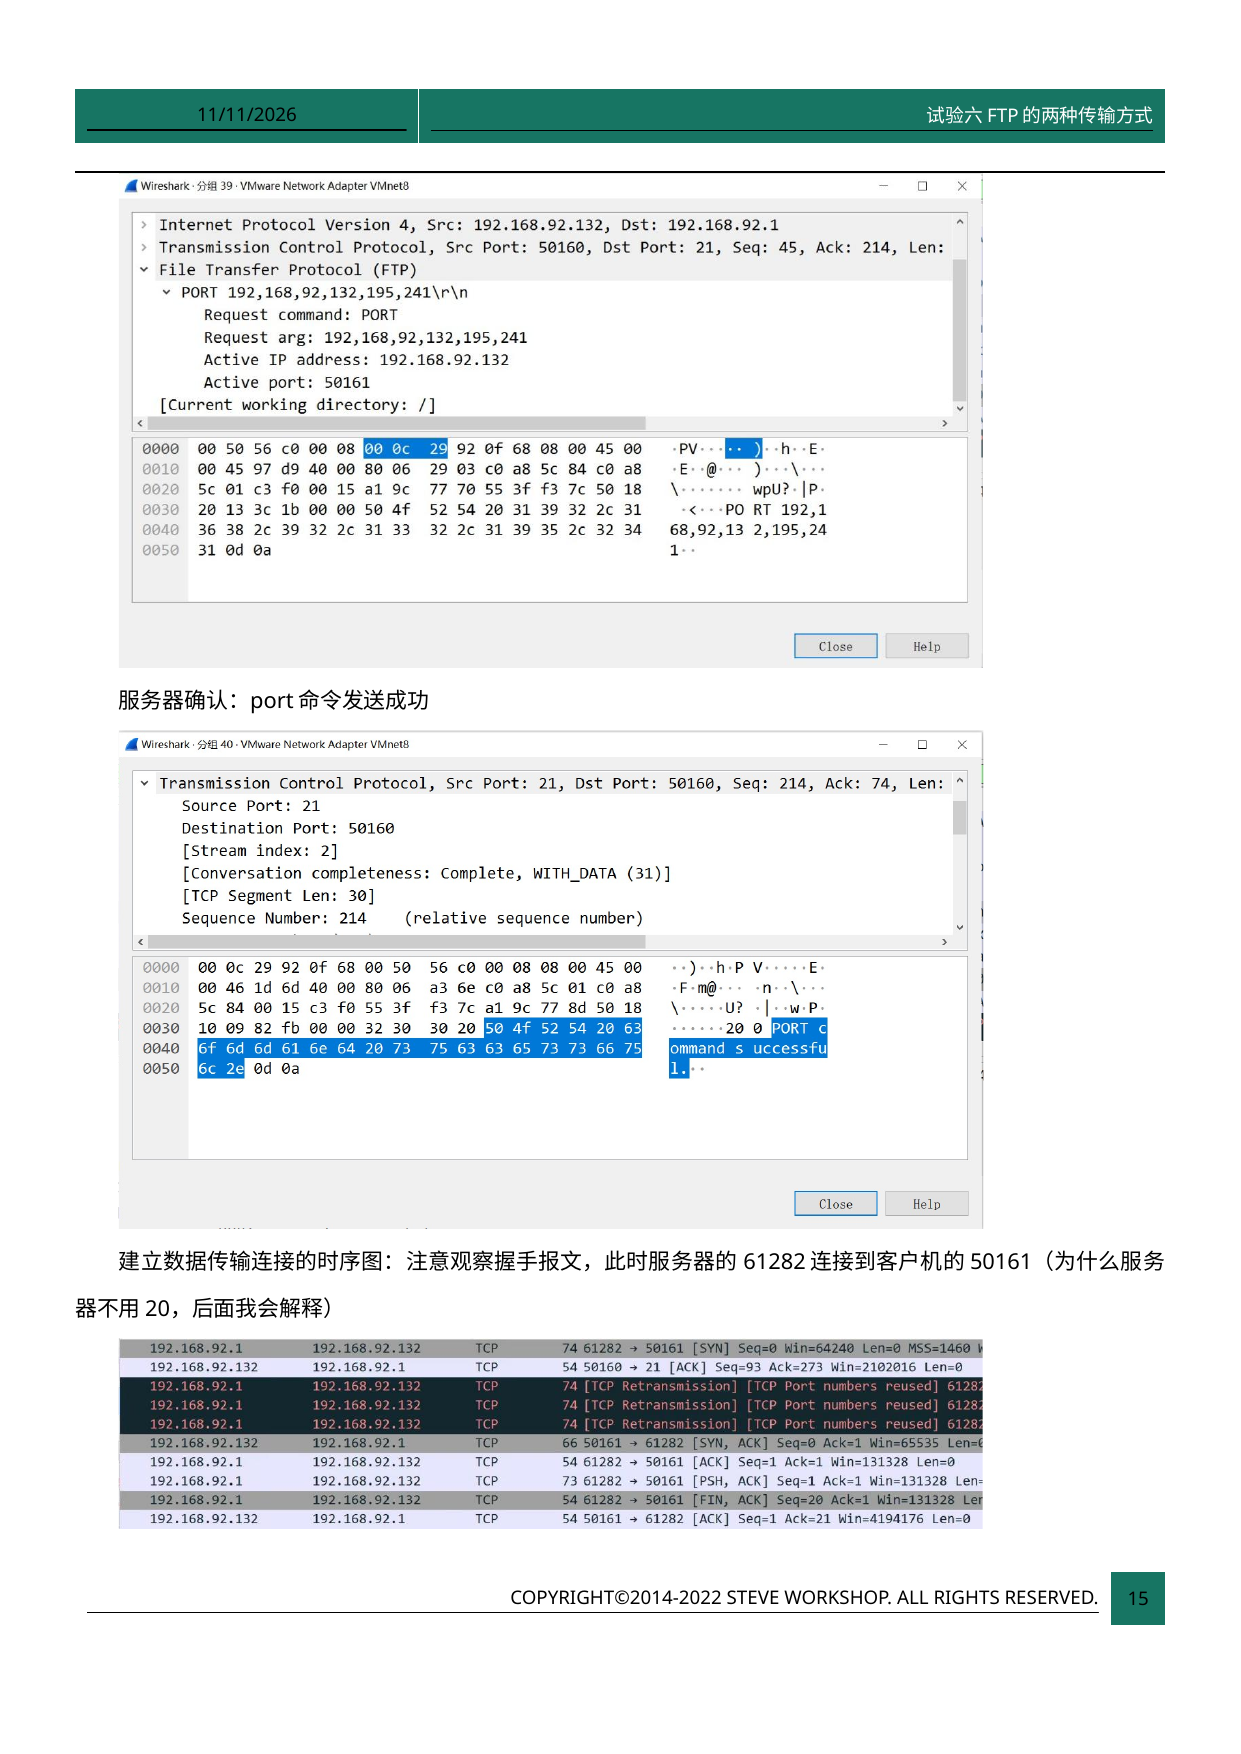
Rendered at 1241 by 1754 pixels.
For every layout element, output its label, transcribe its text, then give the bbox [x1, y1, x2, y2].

picture [118, 173, 983, 668]
picture [118, 730, 984, 1229]
text 服务器确认：port命令发送成功 [75, 683, 1165, 715]
text 建立数据传输连接的时序图：注意观察握手报文，此时服务器的61282连接到客户机的50161（为什么服务器不用20，后面我会解释） [75, 1244, 1165, 1323]
picture [118, 1338, 983, 1529]
